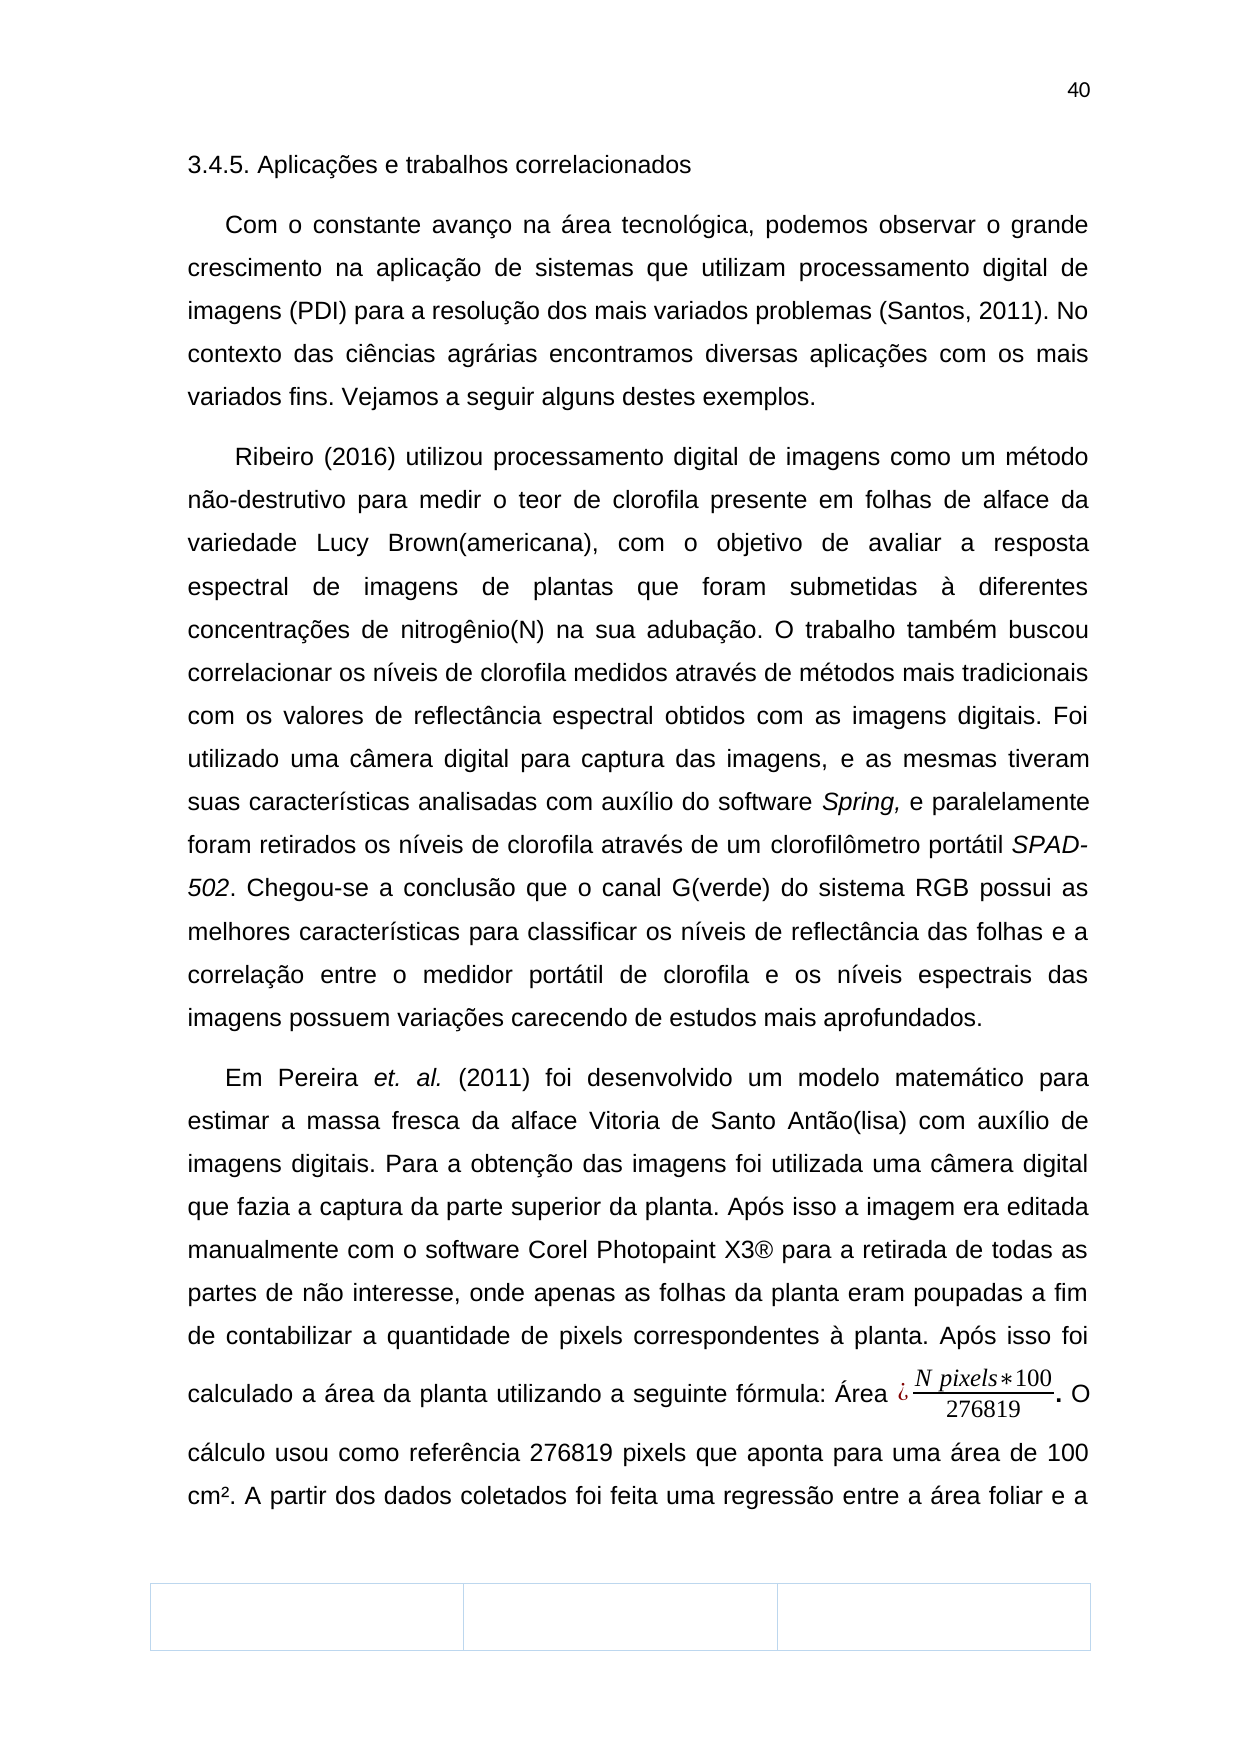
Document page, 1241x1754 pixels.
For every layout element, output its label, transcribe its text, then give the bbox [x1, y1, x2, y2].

text Com o constante avanço na área tecnológica, podemos observar o grande crescimento na aplicação de sistemas que utilizam processamento digital de imagens (PDI) para a resolução dos mais variados problemas (Santos, 2011). No contexto das ciências agrárias encontramos diversas aplicações com os mais variados fins. Vejamos a seguir alguns destes exemplos. [187, 210, 1090, 411]
text Ribeiro (2016) utilizou processamento digital de imagens como um método não-destrutivo para medir o teor de clorofila presente em folhas de alface da variedade Lucy Brown(americana), com o objetivo de avaliar a resposta espectral de imagens de plantas que foram submetidas à diferentes concentrações de nitrogênio(N) na sua adubação. O trabalho também buscou correlacionar os níveis de clorofila medidos através de métodos mais tradicionais com os valores de reflectância espectral obtidos com as imagens digitais. Foi utilizado uma câmera digital para captura das imagens, e as mesmas tiveram suas características analisadas com auxílio do software Spring, e paralelamente foram retirados os níveis de clorofila através de um clorofilômetro portátil SPAD-502. Chegou-se a conclusão que o canal G(verde) do sistema RGB possui as melhores características para classificar os níveis de reflectância das folhas e a correlação entre o medidor portátil de clorofila e os níveis espectrais das imagens possuem variações carecendo de estudos mais aprofundados. [187, 442, 1090, 1031]
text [187, 1062, 1090, 1509]
text 3.4.5. Aplicações e trabalhos correlacionados [187, 150, 1090, 179]
